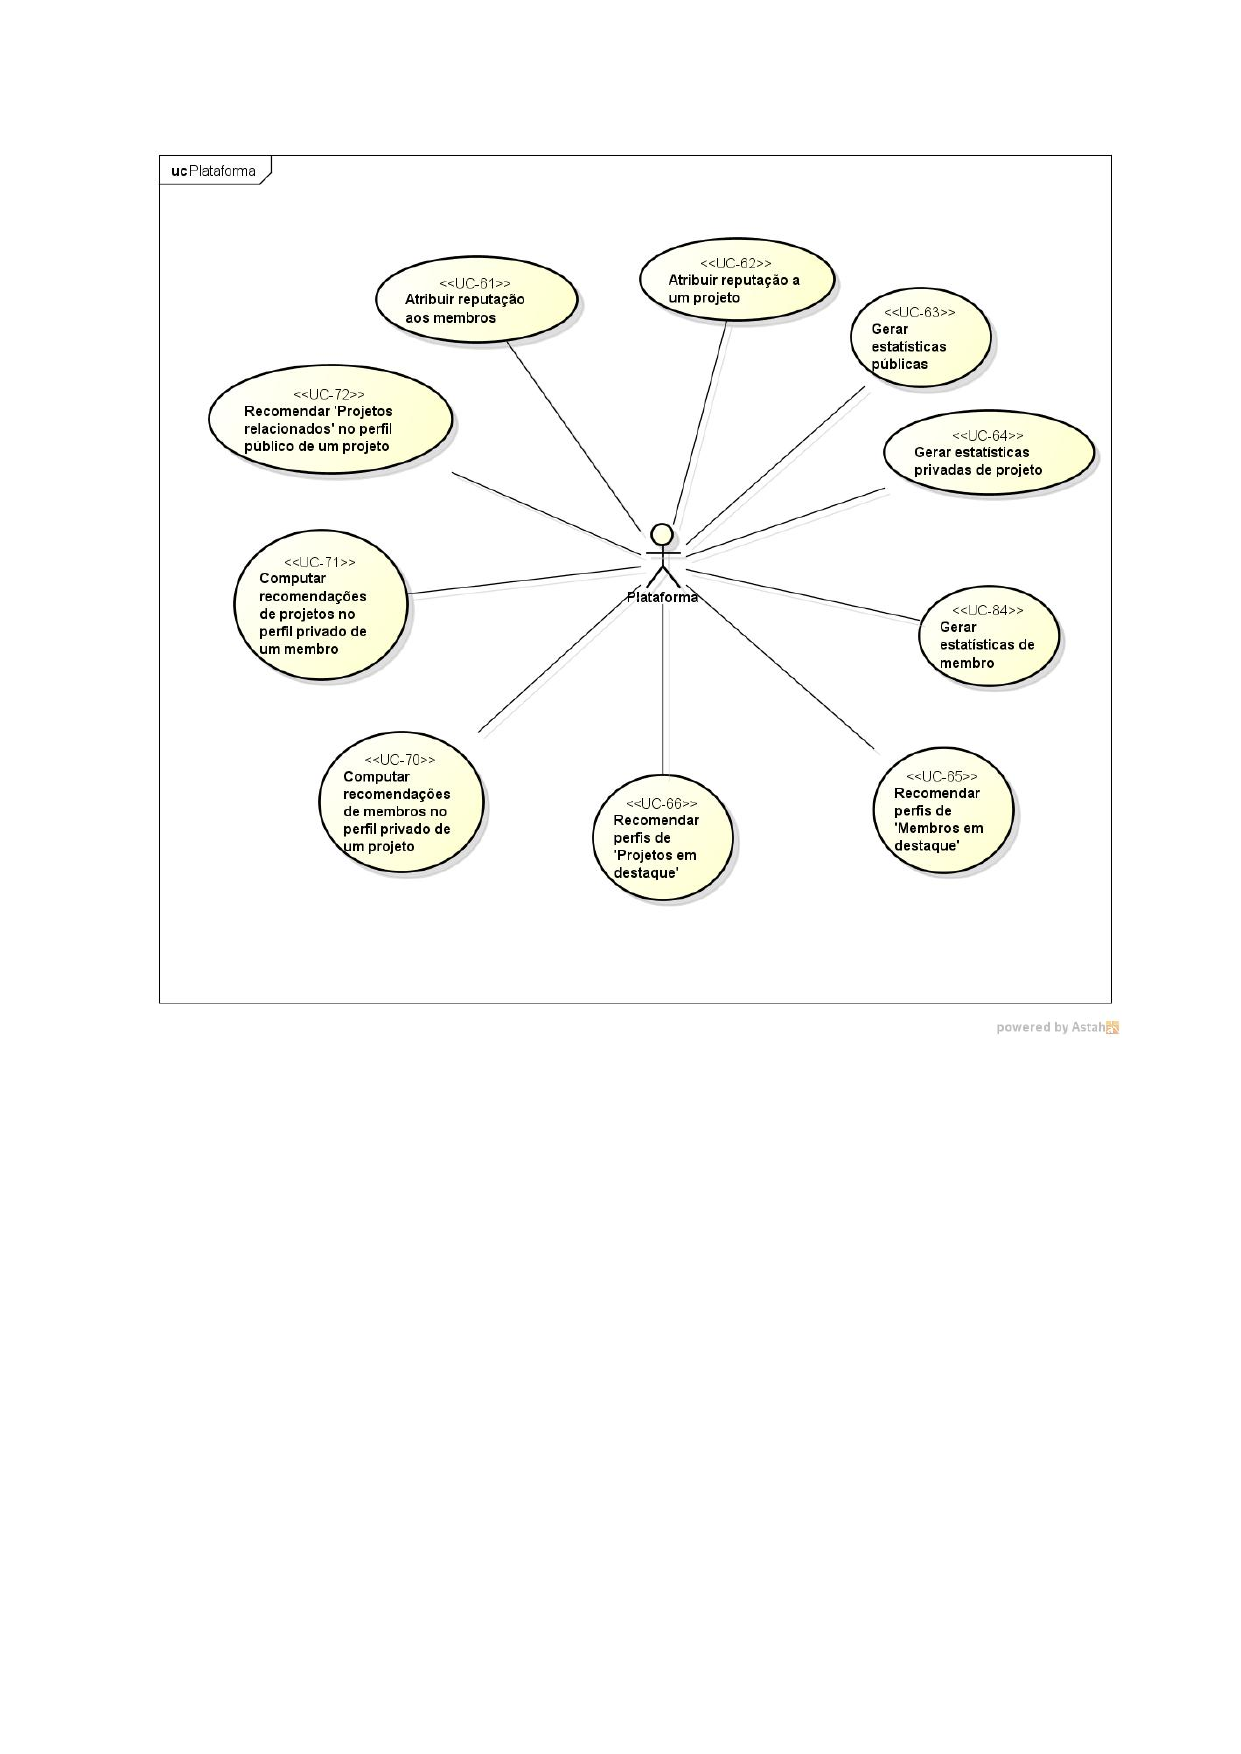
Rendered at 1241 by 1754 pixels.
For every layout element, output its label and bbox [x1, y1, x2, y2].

picture [147, 143, 1123, 1038]
